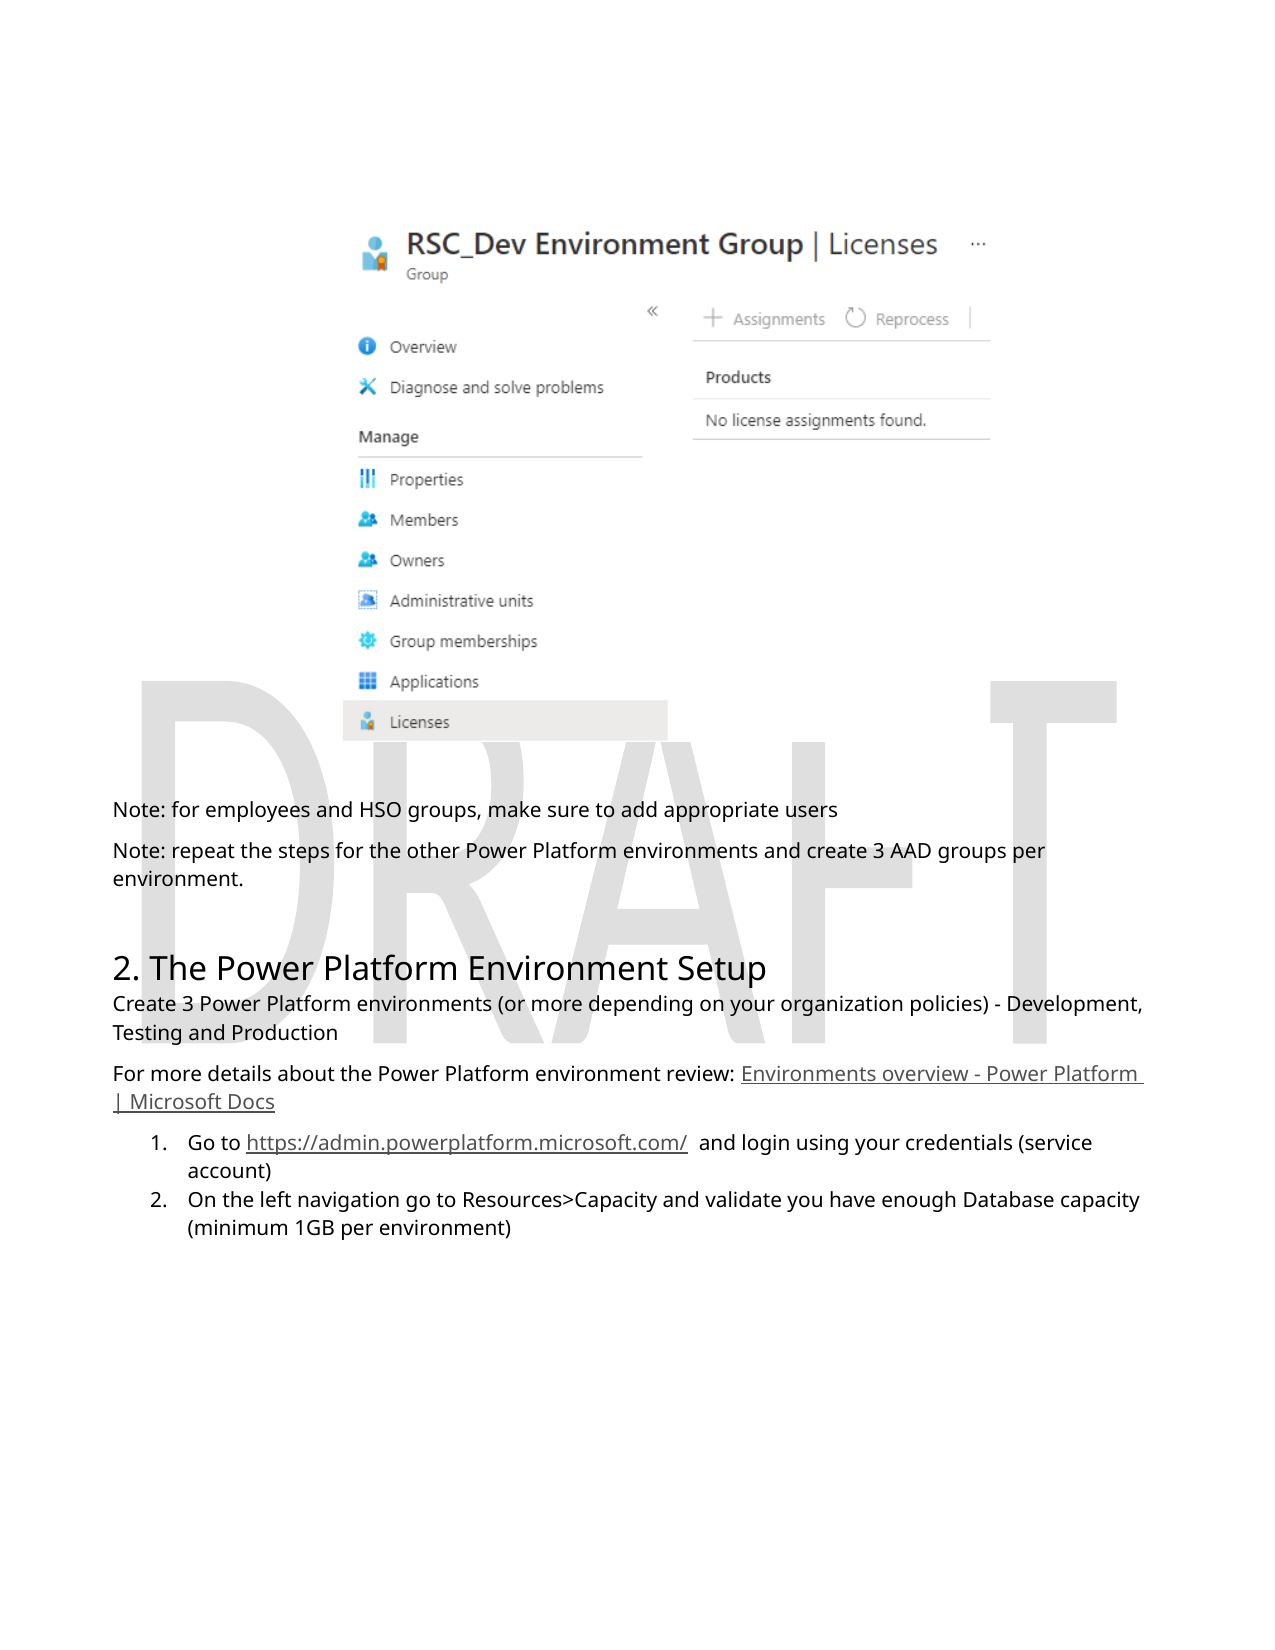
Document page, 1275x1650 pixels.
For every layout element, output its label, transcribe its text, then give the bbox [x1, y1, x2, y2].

text For more details about the Power Platform environment review: Environments overview - Power Platform | Microsoft Docs [112, 1059, 1146, 1116]
subtitle 2. The Power Platform Environment Setup [112, 946, 1146, 989]
list Go to https://admin.powerplatform.microsoft.com/ and login using your credentials (service account) [150, 1128, 1146, 1185]
text Note: repeat the steps for the other Power Platform environments and create 3 AAD groups per environment. [112, 836, 1146, 893]
text Note: for employees and HSO groups, make sure to add appropriate users [112, 795, 1146, 823]
text Create 3 Power Platform environments (or more depending on your organization policies) - Development, Testing and Production [112, 989, 1146, 1046]
list On the left navigation go to Resources>Capacity and validate you have enough Database capacity (minimum 1GB per environment) [150, 1185, 1146, 1242]
picture [342, 225, 991, 742]
